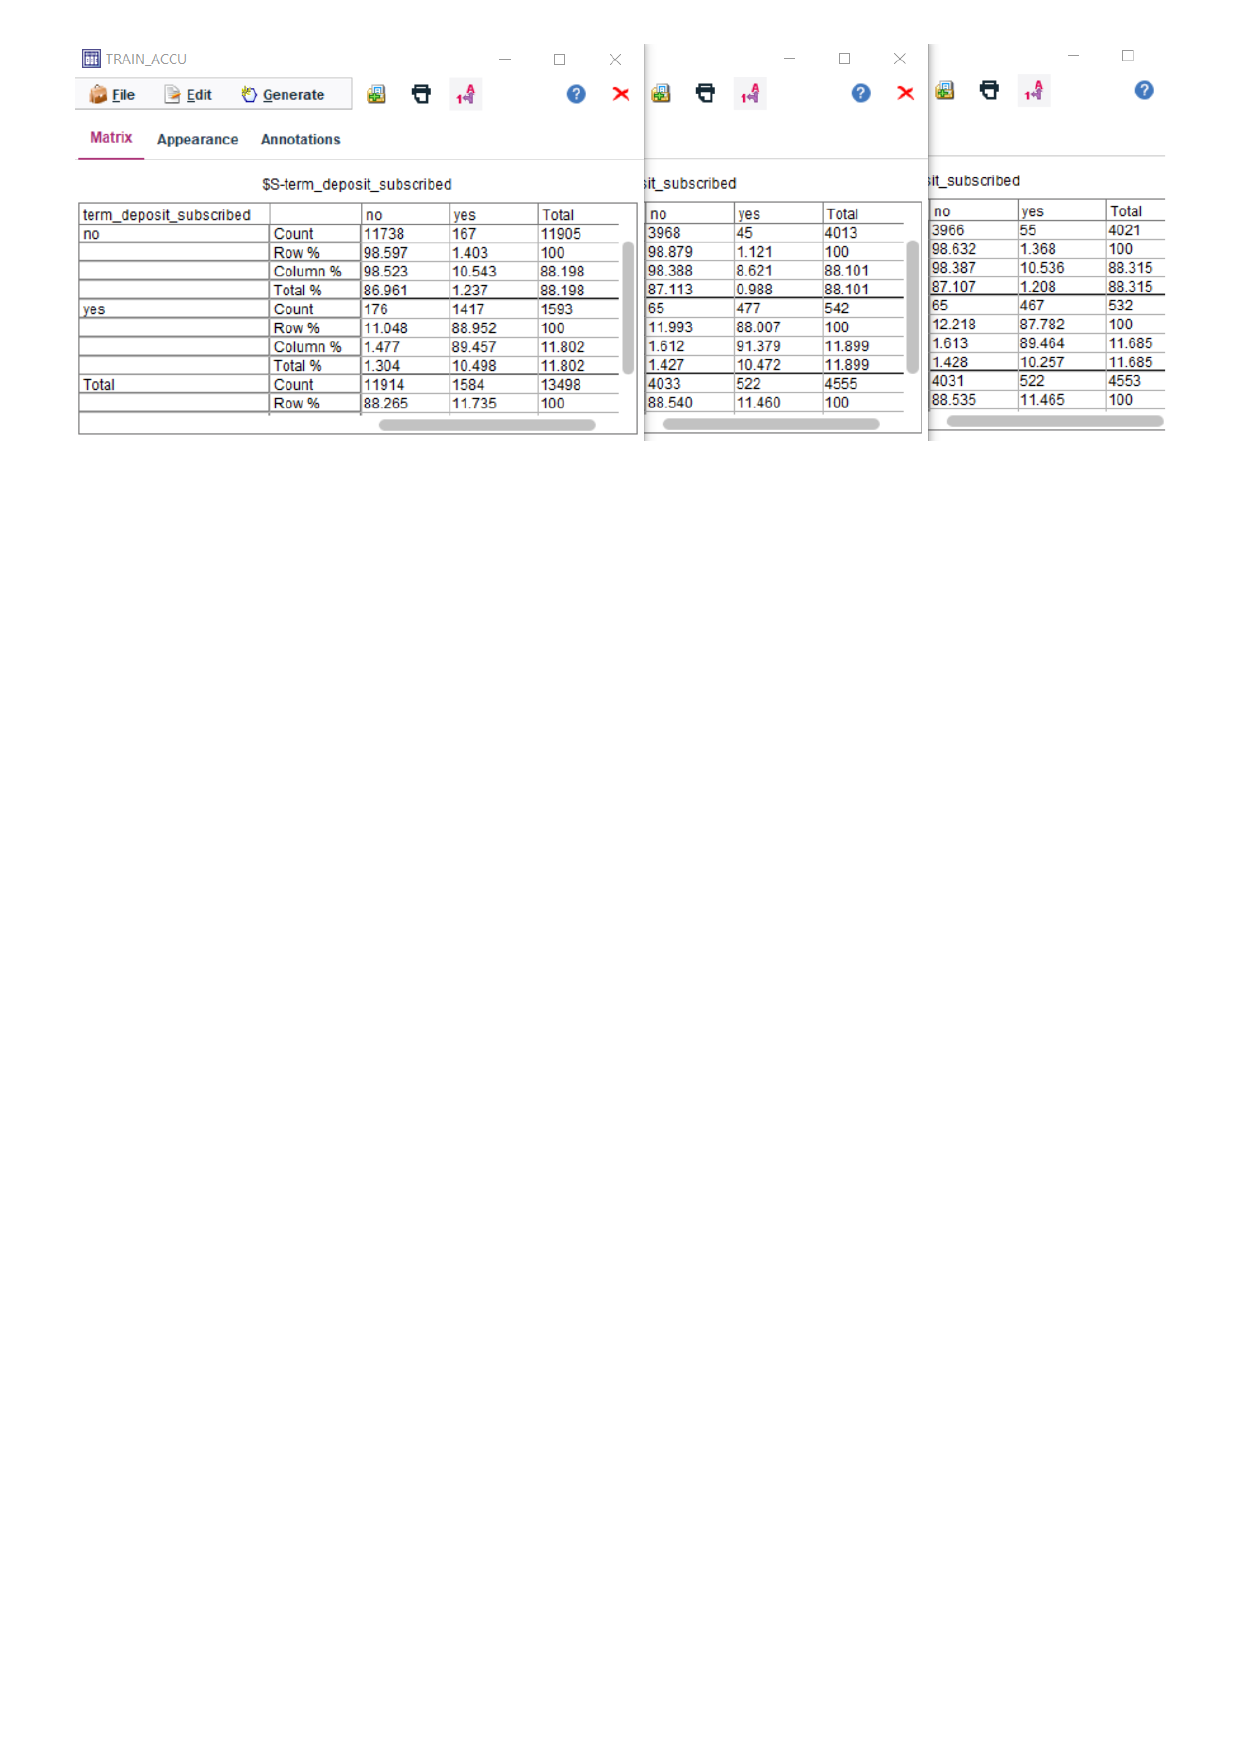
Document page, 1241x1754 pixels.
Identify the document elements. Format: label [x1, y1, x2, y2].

picture [75, 44, 1166, 441]
